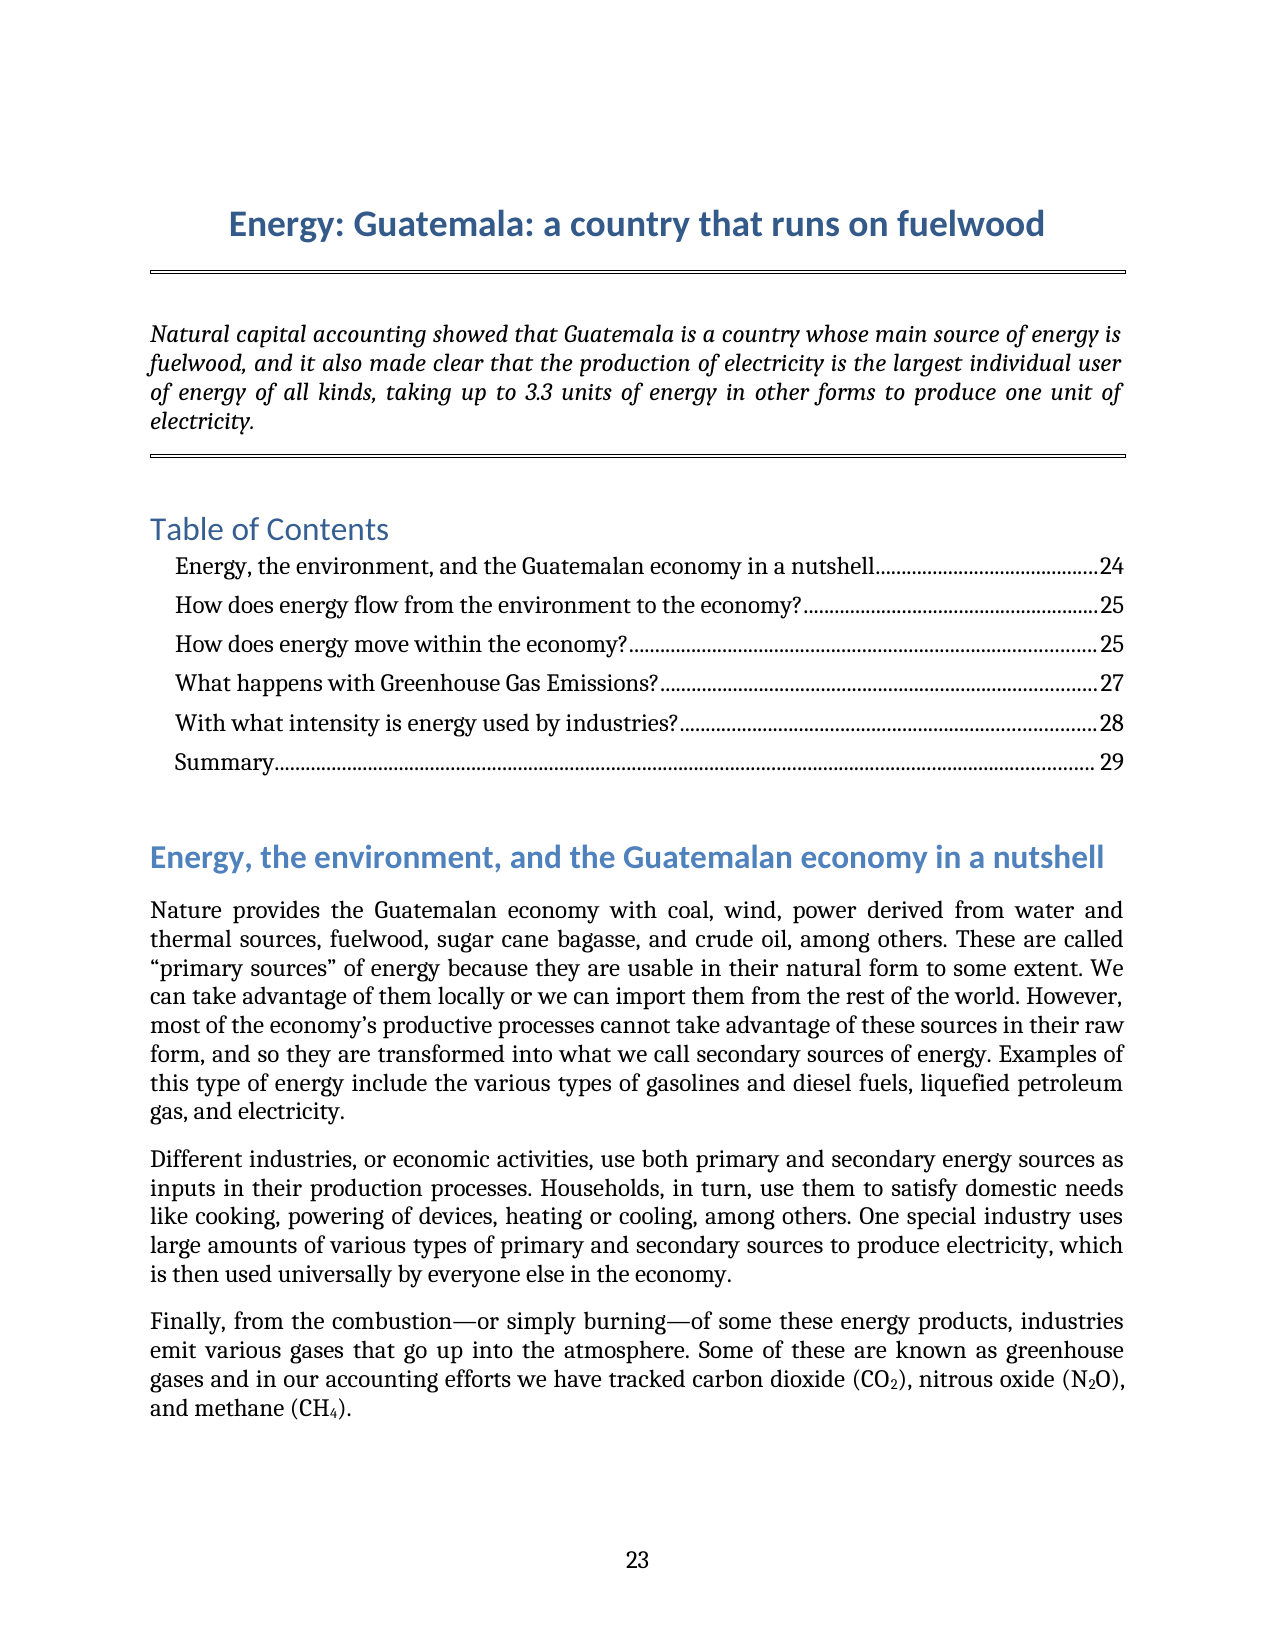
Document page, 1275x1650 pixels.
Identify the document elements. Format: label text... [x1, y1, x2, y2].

title Energy: Guatemala: a country that runs on fuelwood [150, 200, 1125, 246]
text Natural capital accounting showed that Guatemala is a country whose main source of energy is fuelwood, and it also made clear that the production of electricity is the largest individual user of energy of all kinds, taking up to 3.3 units of energy in other forms to produce one unit of electricity. [150, 320, 1125, 435]
text Different industries, or economic activities, use both primary and secondary energy sources as inputs in their production processes. Households, in turn, use them to satisfy domestic needs like cooking, powering of devices, heating or cooling, among others. One special industry uses large amounts of various types of primary and secondary sources to produce electricity, which is then used universally by everyone else in the economy. [150, 1145, 1125, 1288]
text Nature provides the Guatemalan economy with coal, wind, power derived from water and thermal sources, fuelwood, sugar cane bagasse, and crude oil, among others. These are called “primary sources” of energy because they are usable in their natural form to some extent. We can take advantage of them locally or we can import them from the rest of the world. However, most of the economy’s productive processes cannot take advantage of these sources in their raw form, and so they are transformed into what we call secondary sources of energy. Examples of this type of energy include the various types of gasolines and diesel fuels, liquefied petroleum gas, and electricity. [150, 896, 1125, 1126]
text Finally, from the combustion—or simply burning—of some these energy products, industries emit various gases that go up into the atmosphere. Some of these are known as greenhouse gases and in our accounting efforts we have tracked carbon dioxide (CO2), nitrous oxide (N2O), and methane (CH4). [150, 1307, 1125, 1422]
subtitle Energy, the environment, and the Guatemalan economy in a nutshell [150, 836, 1125, 877]
